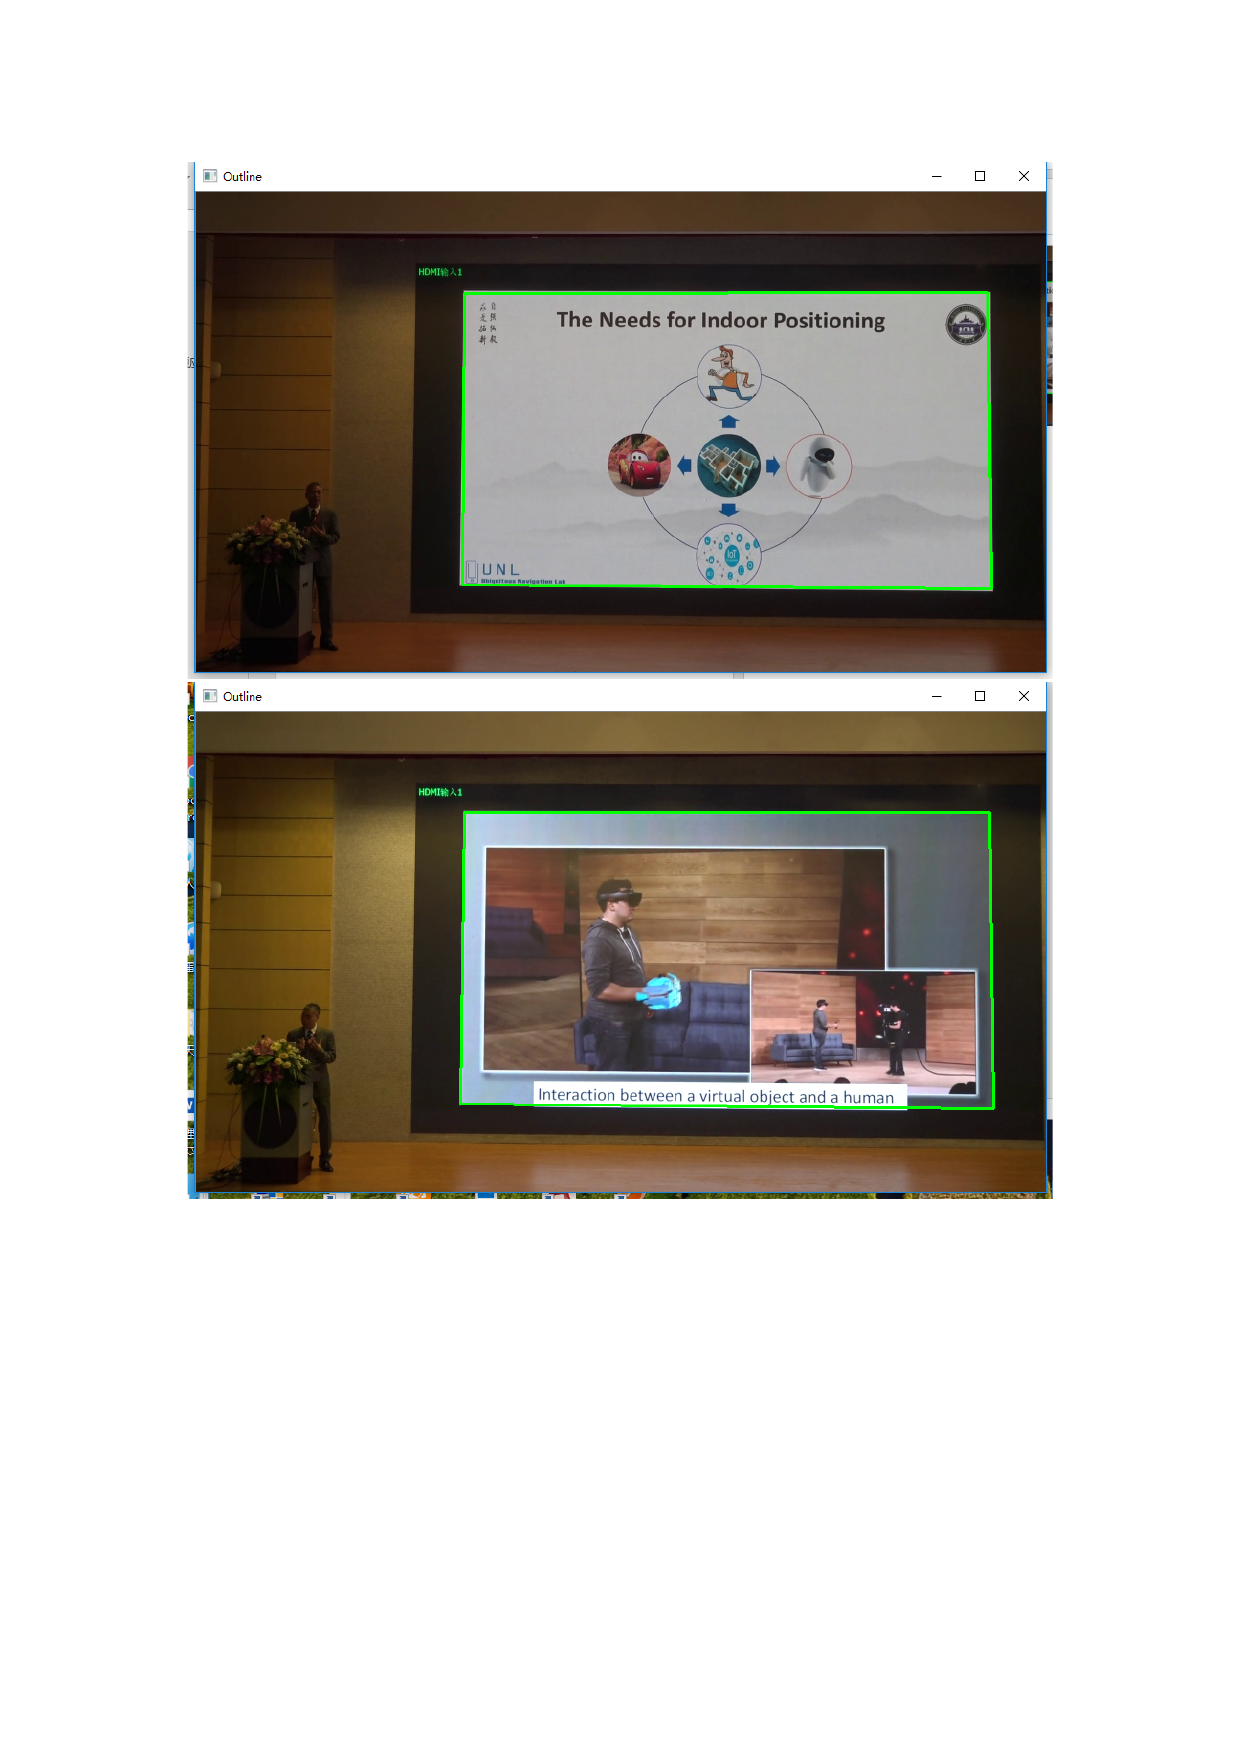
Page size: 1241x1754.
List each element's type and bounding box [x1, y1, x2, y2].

picture [187, 682, 1053, 1199]
picture [187, 162, 1053, 679]
